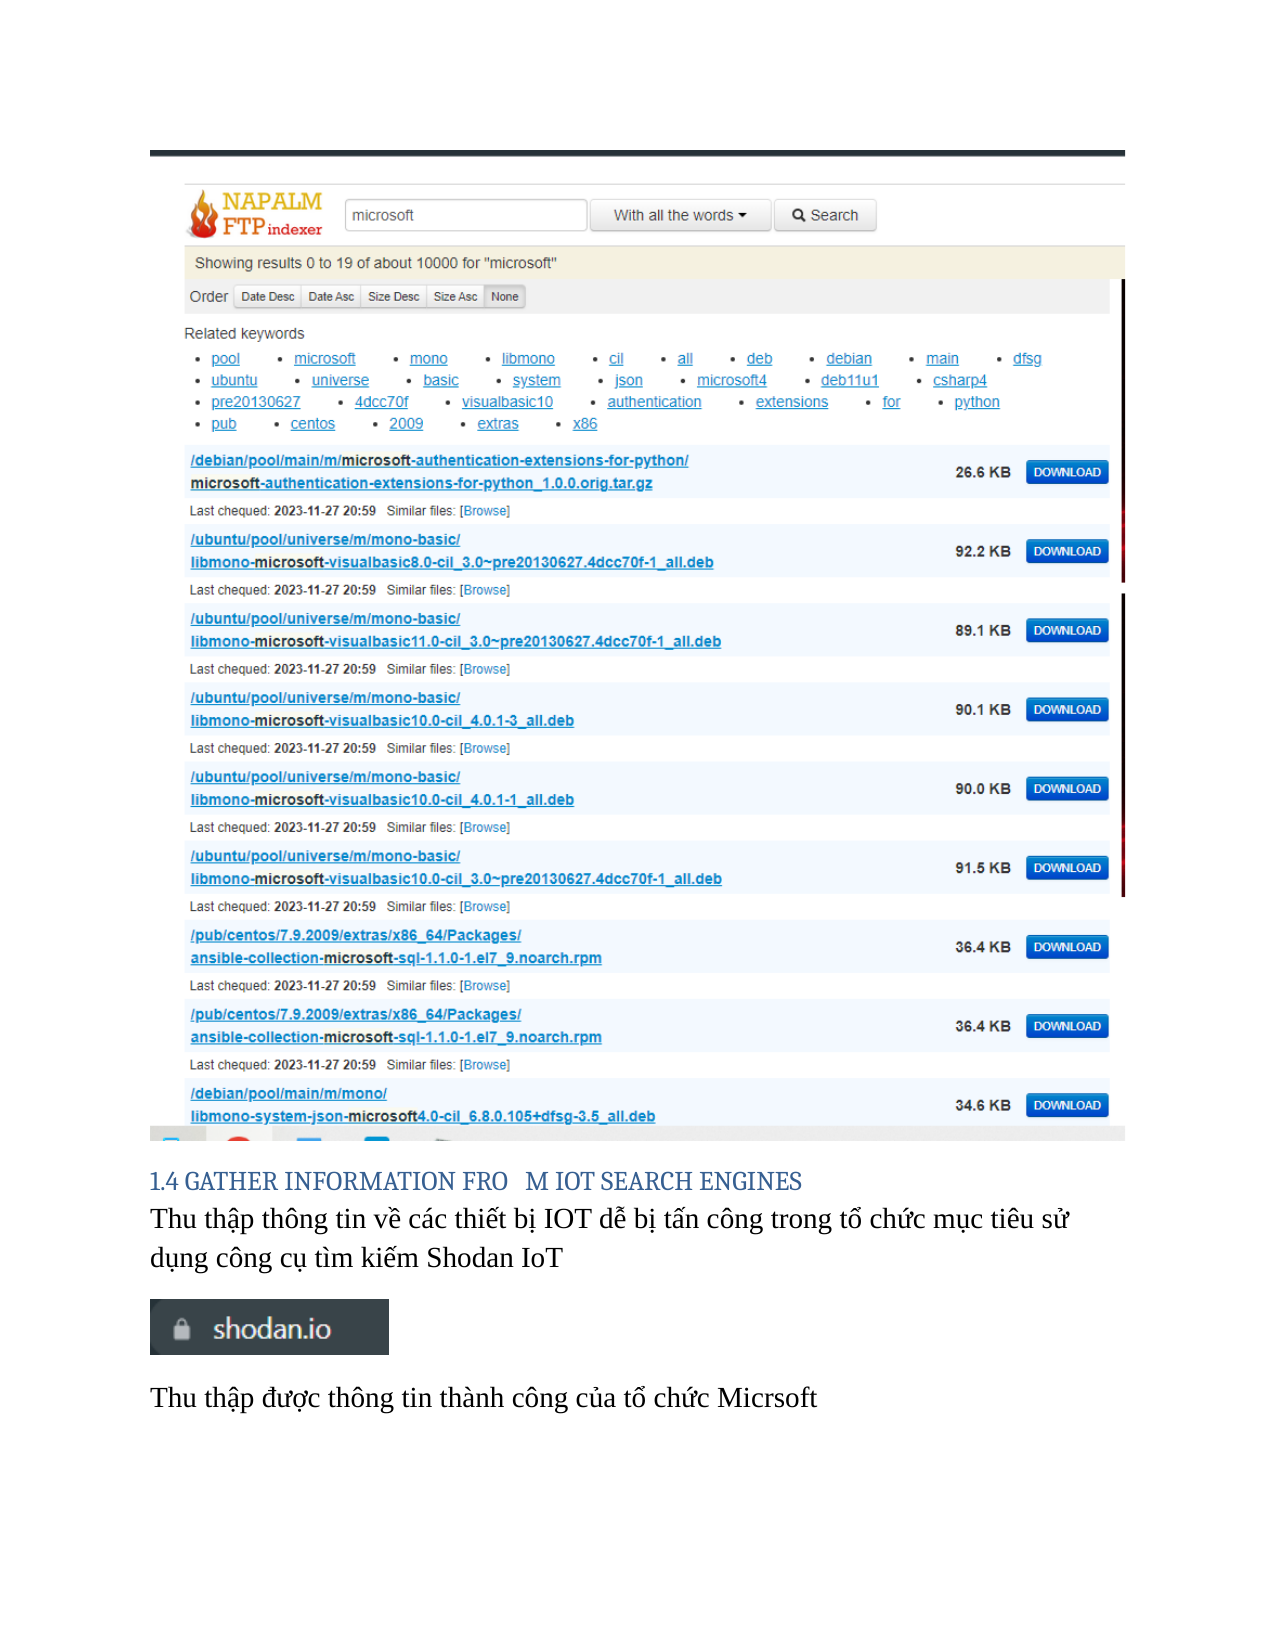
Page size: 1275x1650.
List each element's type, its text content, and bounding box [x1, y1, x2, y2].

text Thu thập được thông tin thành công của tổ chức Micrsoft [150, 1380, 1125, 1414]
text Thu thập thông tin về các thiết bị IOT dễ bị tấn công trong tổ chức mục tiêu sử dụng công cụ tìm kiếm Shodan IoT [150, 1202, 1125, 1274]
picture [150, 1299, 389, 1355]
picture [150, 150, 1125, 1141]
subtitle 1.4 GATHER INFORMATION FRO M IOT SEARCH ENGINES [150, 1166, 1125, 1197]
